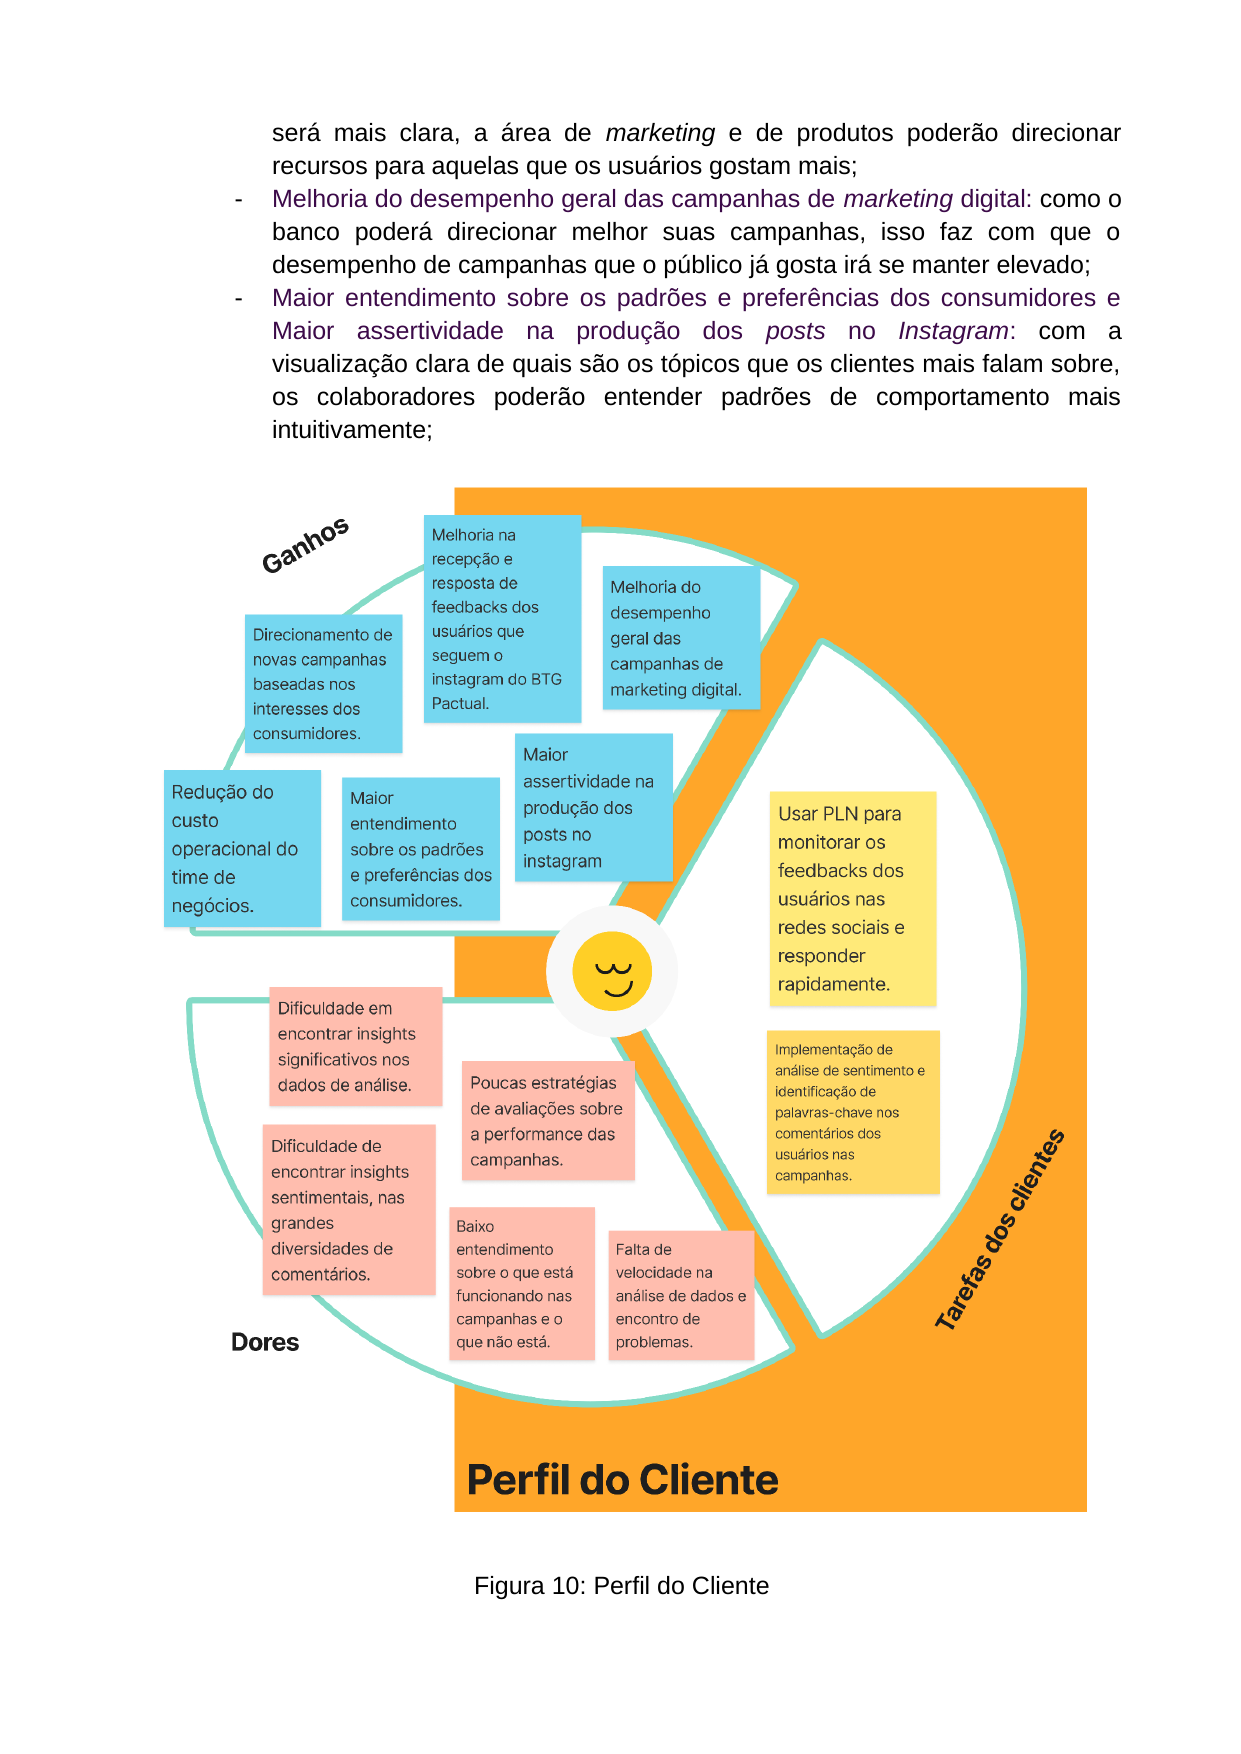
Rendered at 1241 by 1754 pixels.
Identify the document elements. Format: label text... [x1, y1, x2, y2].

list Melhoria do desempenho geral das campanhas de marketing digital: como o banco poderá direcionar melhor suas campanhas, isso faz com que o desempenho de campanhas que o público já gosta irá se manter elevado; [234, 184, 1122, 279]
picture [121, 448, 1126, 1551]
list Maior entendimento sobre os padrões e preferências dos consumidores e Maior assertividade na produção dos posts no Instagram: com a visualização clara de quais são os tópicos que os clientes mais falam sobre, os colaboradores poderão entender padrões de comportamento mais intuitivamente; [234, 283, 1122, 444]
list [234, 118, 1122, 180]
text Figura 10: Perfil do Cliente [122, 1571, 1122, 1600]
